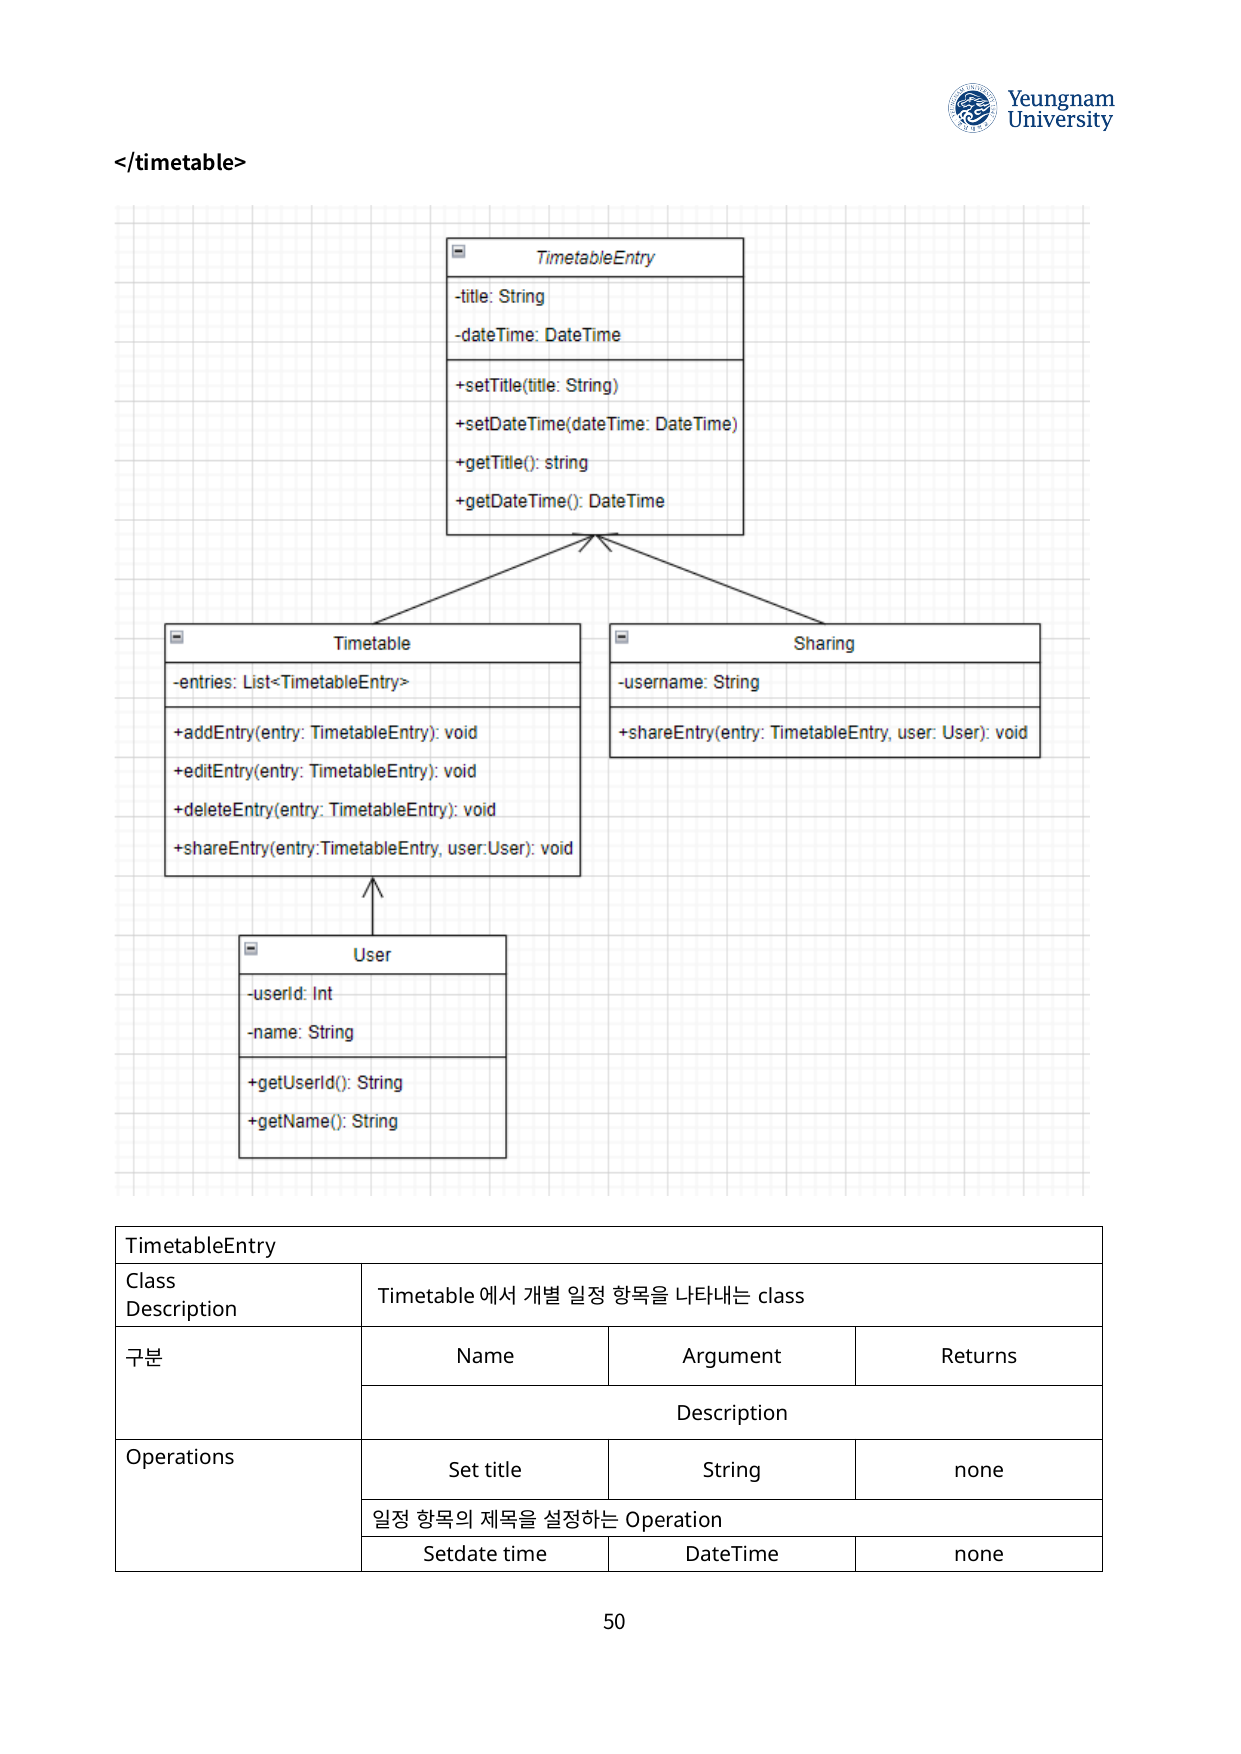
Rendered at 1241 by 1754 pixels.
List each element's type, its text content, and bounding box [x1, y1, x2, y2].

picture [114, 205, 1090, 1196]
table_header TimetableEntry [116, 1227, 1102, 1263]
table_cell Operations [116, 1440, 361, 1571]
text </timetable> [114, 146, 1115, 176]
table_cell Setdate time [362, 1537, 608, 1571]
table_cell [116, 1385, 361, 1438]
table_cell Class Description [116, 1264, 361, 1326]
table_cell Description [362, 1386, 1102, 1438]
table_cell 구분 [116, 1327, 361, 1385]
table_cell Timetable에서 개별 일정 항목을 나타내는 class [362, 1264, 1102, 1326]
table_cell none [856, 1537, 1102, 1571]
table_cell Name [362, 1327, 608, 1385]
table_cell Returns [856, 1327, 1102, 1385]
table_cell Argument [609, 1327, 855, 1385]
table_cell 일정 항목의 제목을 설정하는 Operation [362, 1500, 1102, 1536]
table_cell String [609, 1440, 855, 1499]
table_cell DateTime [609, 1537, 855, 1571]
table_cell none [856, 1440, 1102, 1499]
table_cell Set title [362, 1440, 608, 1499]
picture [948, 83, 1115, 133]
